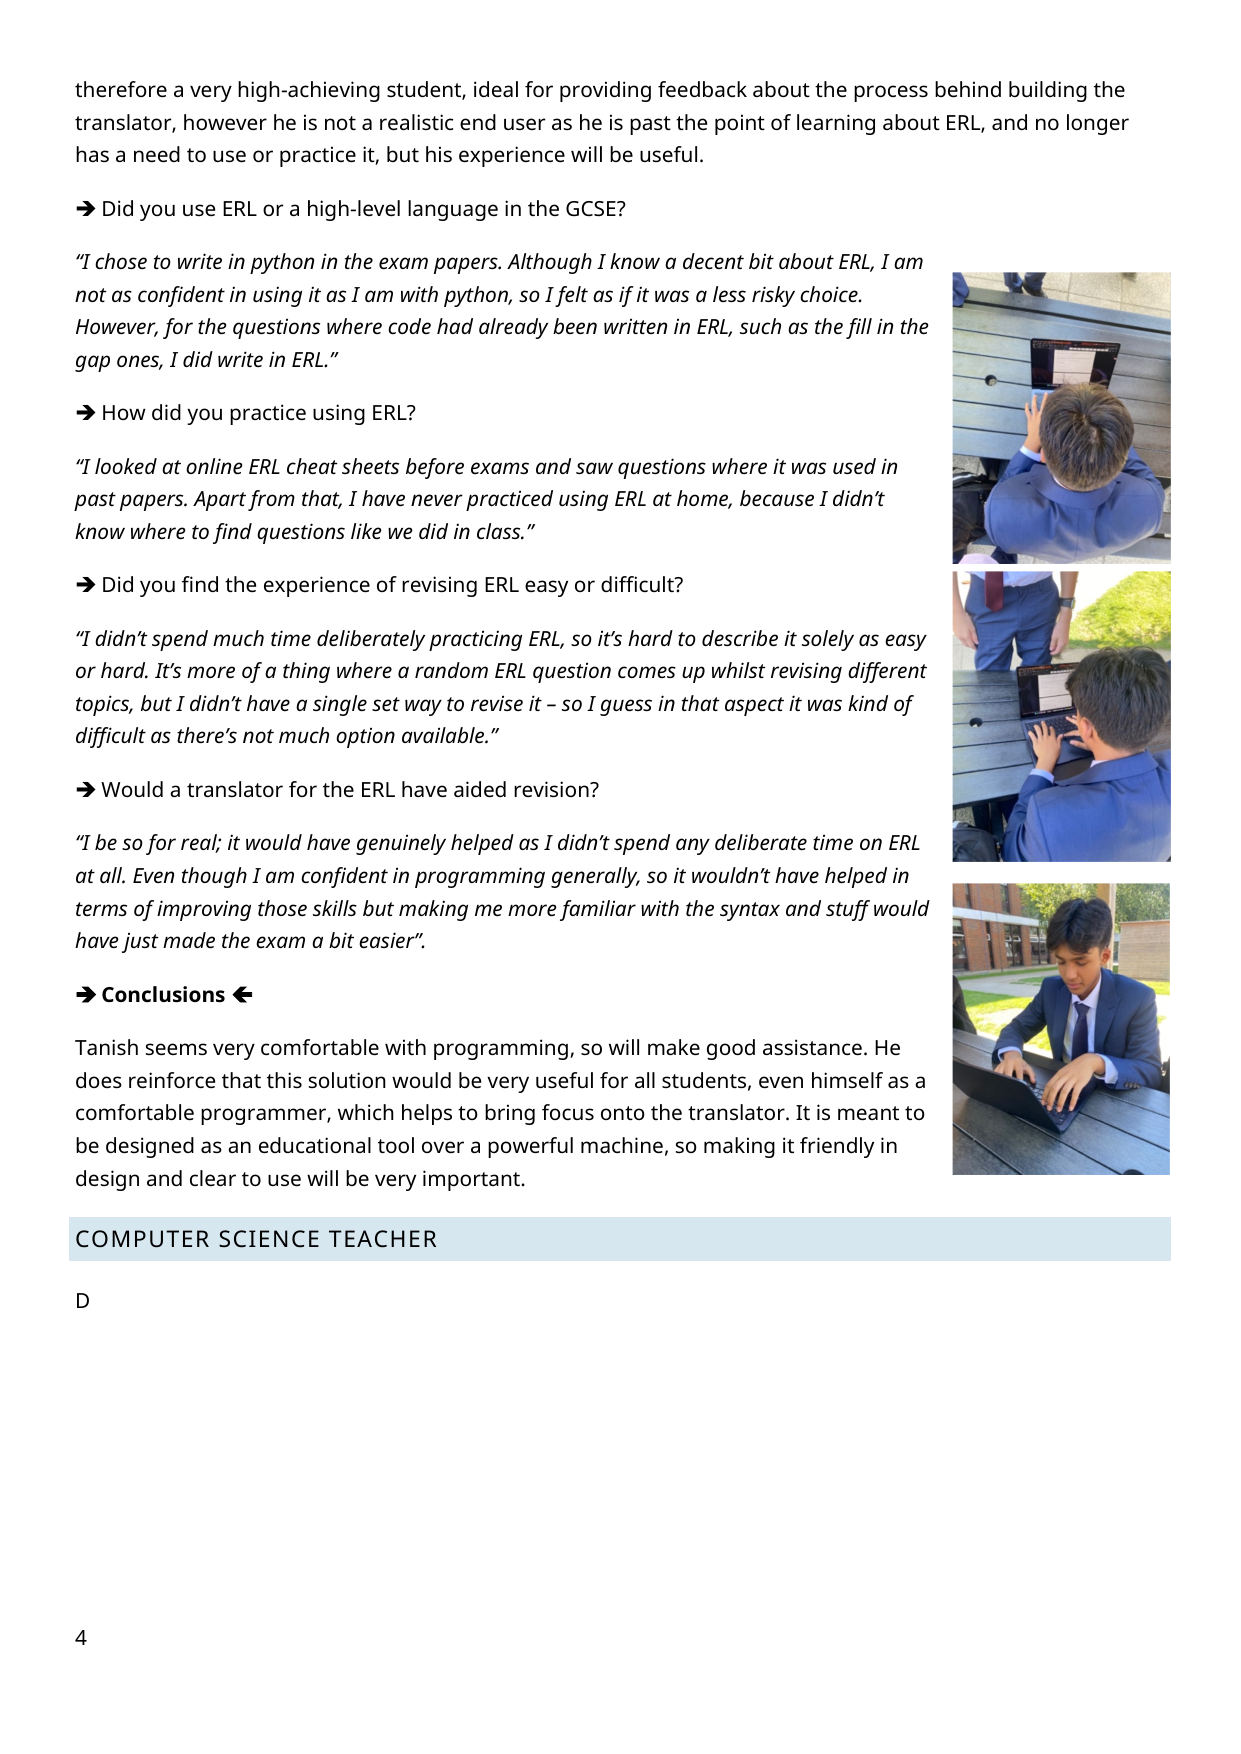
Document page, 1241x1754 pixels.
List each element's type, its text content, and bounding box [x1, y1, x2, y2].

text “I looked at online ERL cheat sheets before exams and saw questions where it was used in past papers. Apart from that, I have never practiced using ERL at home, because I didn’t know where to find questions like we did in class.” [75, 452, 952, 545]
text Would a translator for the ERL have aided revision? [75, 775, 952, 803]
text D [75, 1286, 1165, 1315]
text Conclusions [75, 980, 952, 1008]
text Tanish seems very comfortable with programming, so will make good assistance. He does reinforce that this solution would be very useful for all students, even himself as a comfortable programmer, which helps to bring focus onto the translator. It is meant to be designed as an educational tool over a powerful machine, so making it friendly in design and clear to use will be very important. [75, 1033, 1165, 1192]
picture [953, 273, 1170, 564]
text “I be so for real; it would have genuinely helped as I didn’t spend any deliberate time on ERL at all. Even though I am confident in programming generally, so it wouldn’t have helped in terms of improving those skills but making me more familiar with the syntax and stuff would have just made the exam a bit easier”. [75, 828, 1165, 955]
text How did you practice using ERL? [75, 398, 952, 427]
text “I didn’t spend much time deliberately practicing ERL, so it’s hard to describe it solely as easy or hard. It’s more of a thing where a random ERL question comes up whilst revising different topics, but I didn’t have a single set way to revise it – so I guess in that aspect it was kind of difficult as there’s not much option available.” [75, 624, 952, 750]
picture [953, 884, 1169, 1175]
subtitle computer science teacher [75, 1223, 1165, 1254]
text “I chose to write in python in the exam papers. Although I know a decent bit about ERL, I am not as confident in using it as I am with python, so I felt as if it was a less risky choice. However, for the questions where code had already been written in ERL, such as the fill in the gap ones, I did write in ERL.” [75, 247, 1165, 373]
text Did you use ERL or a high-level language in the GCSE? [75, 194, 1165, 222]
text Did you find the experience of revising ERL easy or difficult? [75, 570, 1165, 599]
picture [953, 572, 1170, 861]
